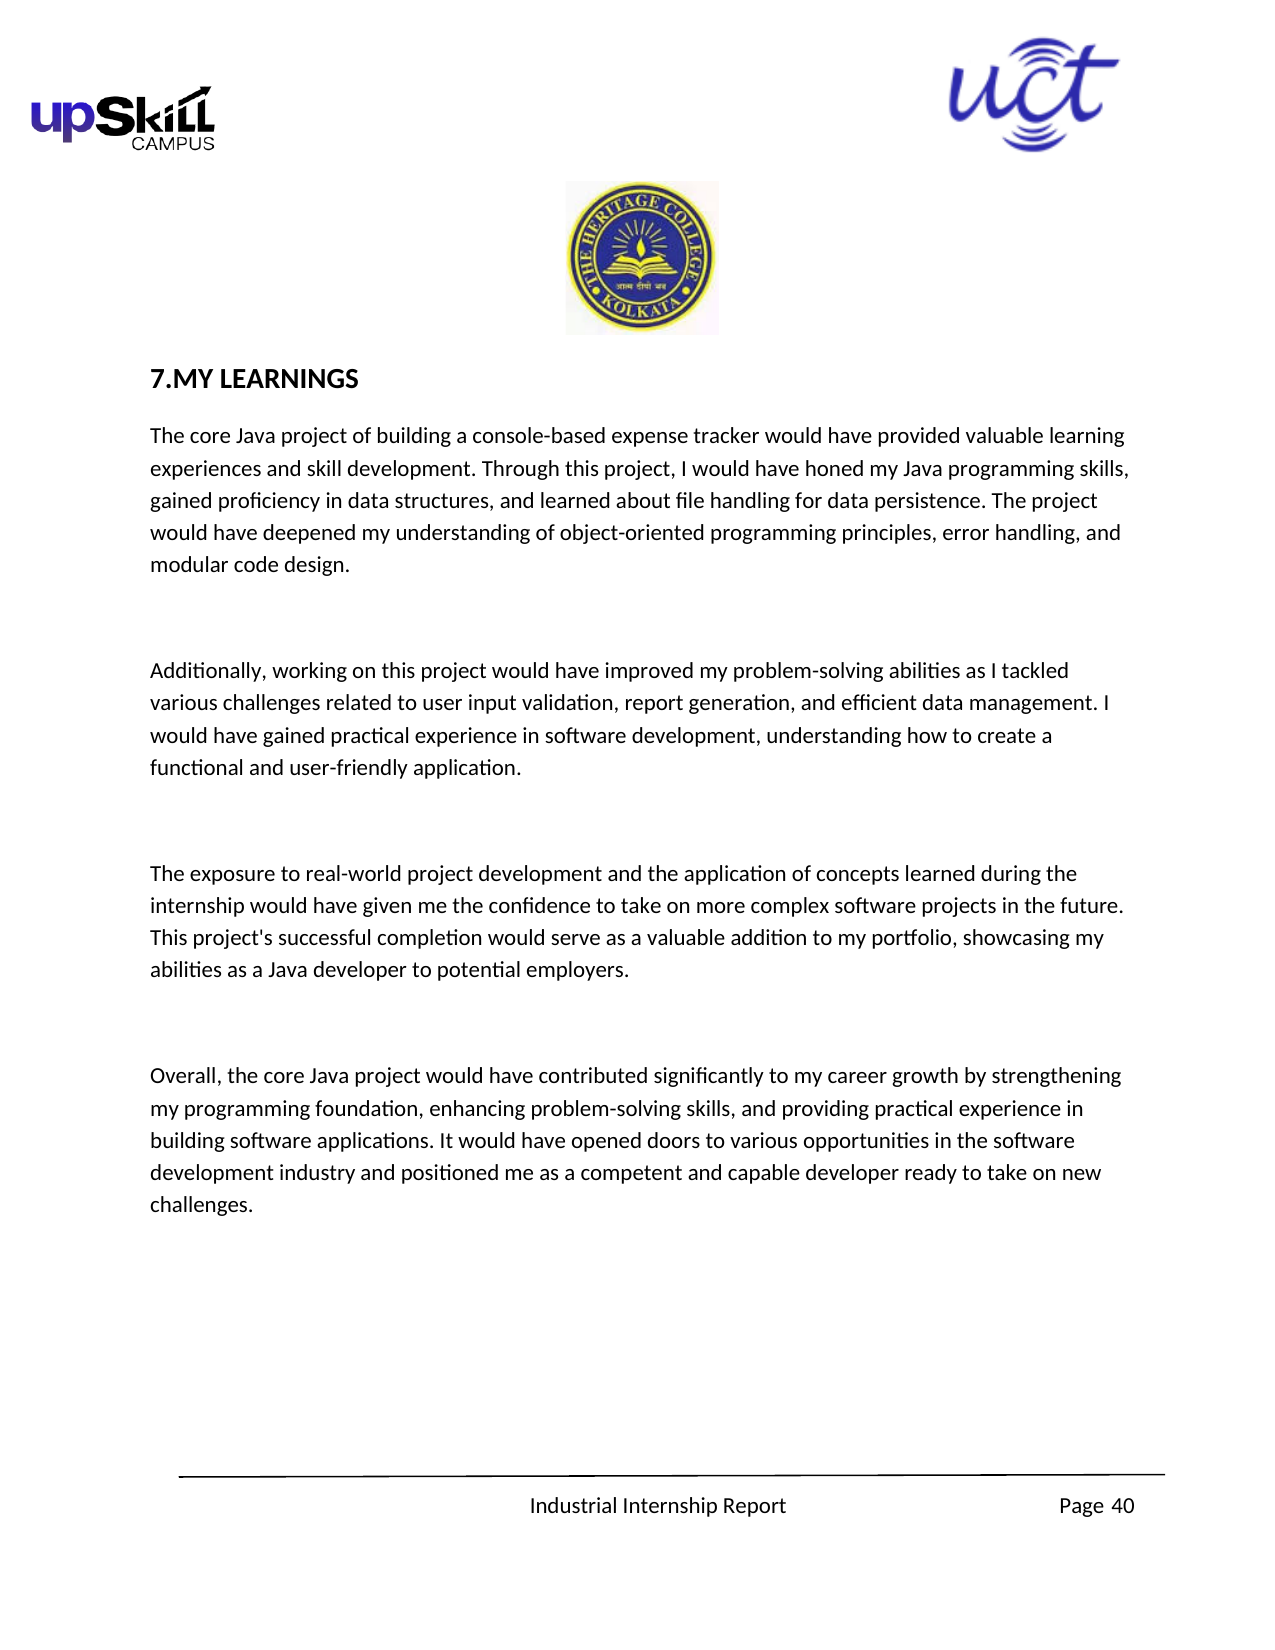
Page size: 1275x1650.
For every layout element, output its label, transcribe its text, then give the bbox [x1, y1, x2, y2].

text Additionally, working on this project would have improved my problem-solving abilities as I tackled various challenges related to user input validation, report generation, and efficient data management. I would have gained practical experience in software development, understanding how to create a functional and user-friendly application. [150, 656, 1134, 781]
picture [0, 73, 246, 154]
text The core Java project of building a console-based expense tracker would have provided valuable learning experiences and skill development. Through this project, I would have honed my Java programming skills, gained proficiency in data structures, and learned about file handling for data persistence. The project would have deepened my understanding of object-oriented programming principles, error handling, and modular code design. [150, 422, 1134, 578]
text The exposure to real-world project development and the application of concepts learned during the internship would have given me the confidence to take on more complex software projects in the future. This project's successful completion would serve as a valuable addition to my portfolio, showcasing my abilities as a Java developer to potential employers. [150, 859, 1134, 983]
text Overall, the core Java project would have contributed significantly to my career growth by strengthening my programming foundation, enhancing problem-solving skills, and providing practical experience in building software applications. It would have opened doors to various opportunities in the software development industry and positioned me as a competent and capable developer ready to take on new challenges. [150, 1062, 1134, 1218]
picture [946, 28, 1125, 154]
picture [565, 181, 719, 335]
text 7.MY LEARNINGS [150, 360, 1134, 395]
